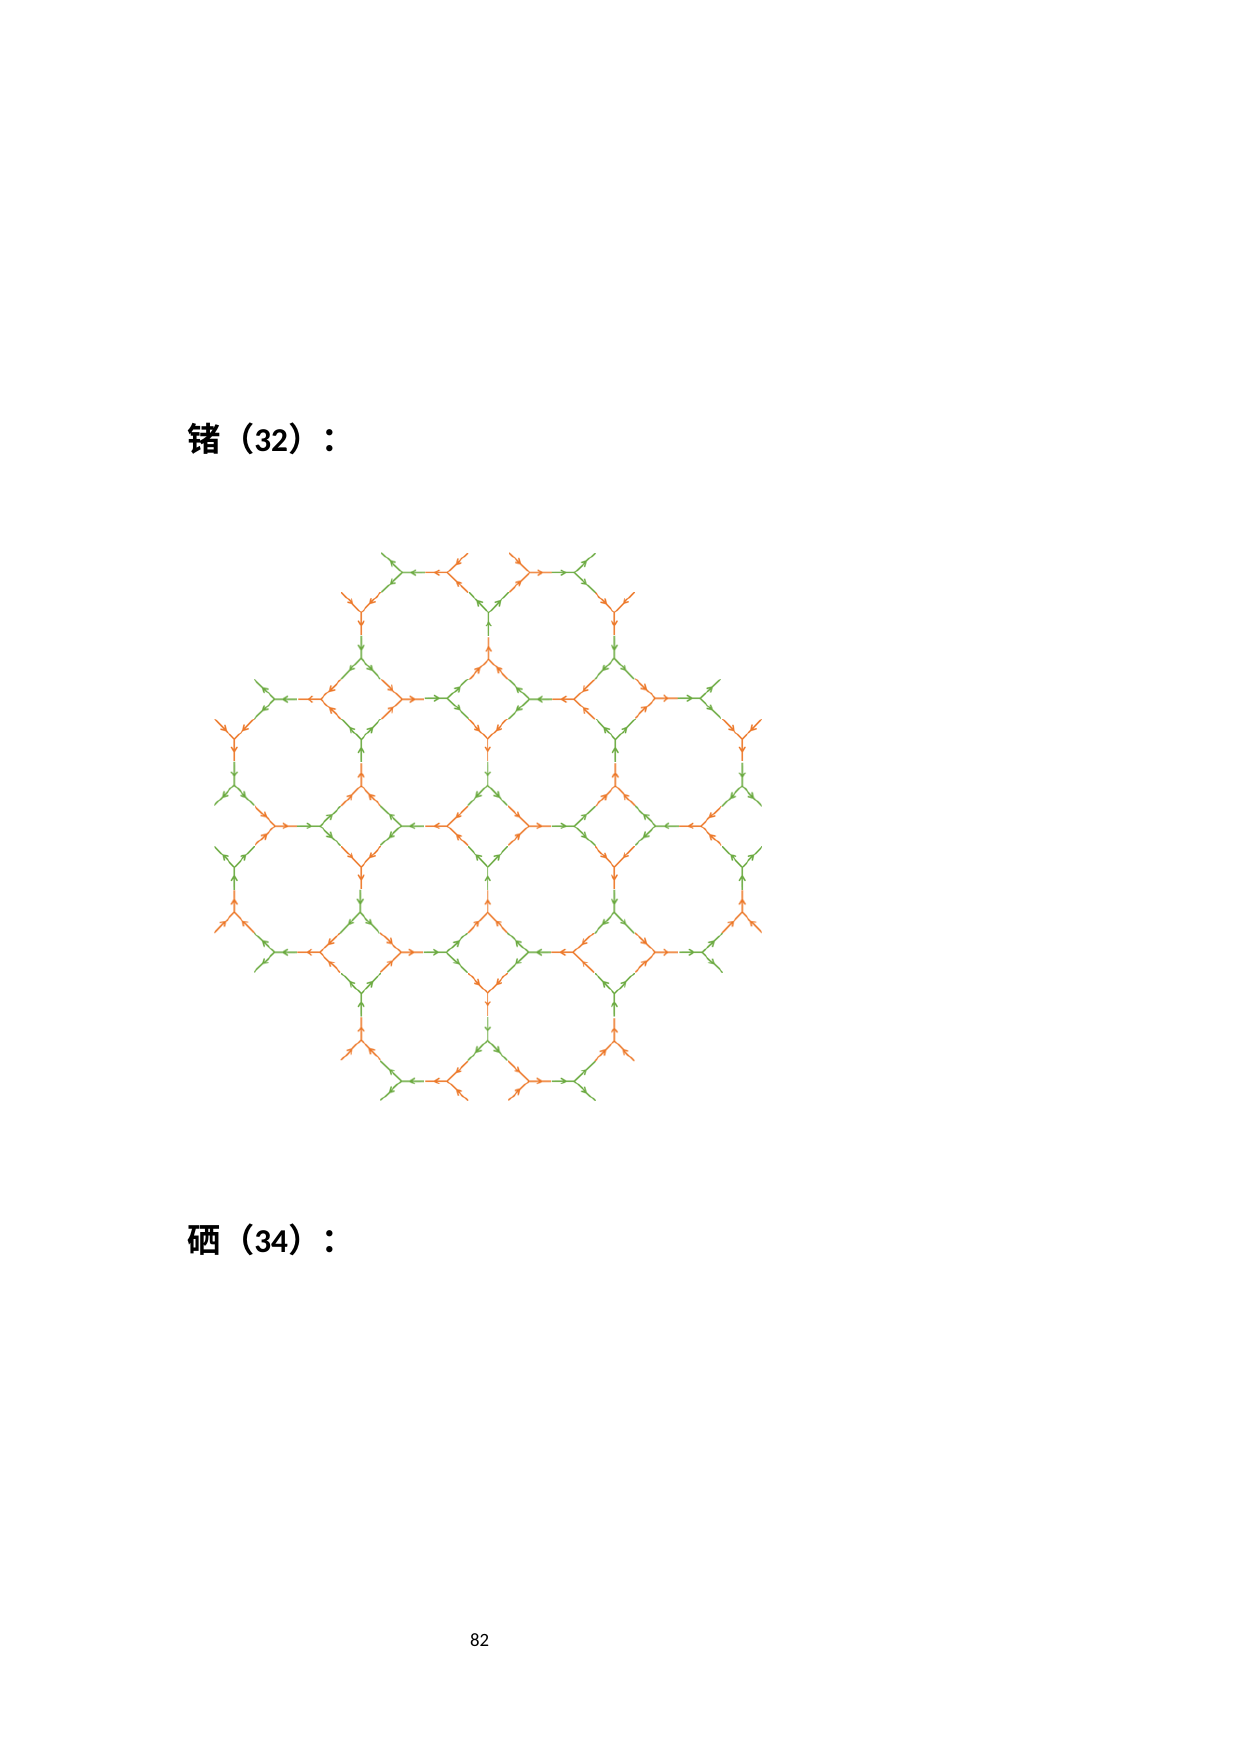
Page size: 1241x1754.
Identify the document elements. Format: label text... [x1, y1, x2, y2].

subtitle 硒（34）： [187, 1205, 1053, 1270]
picture [187, 531, 789, 1124]
subtitle 锗（32）： [187, 405, 1053, 470]
